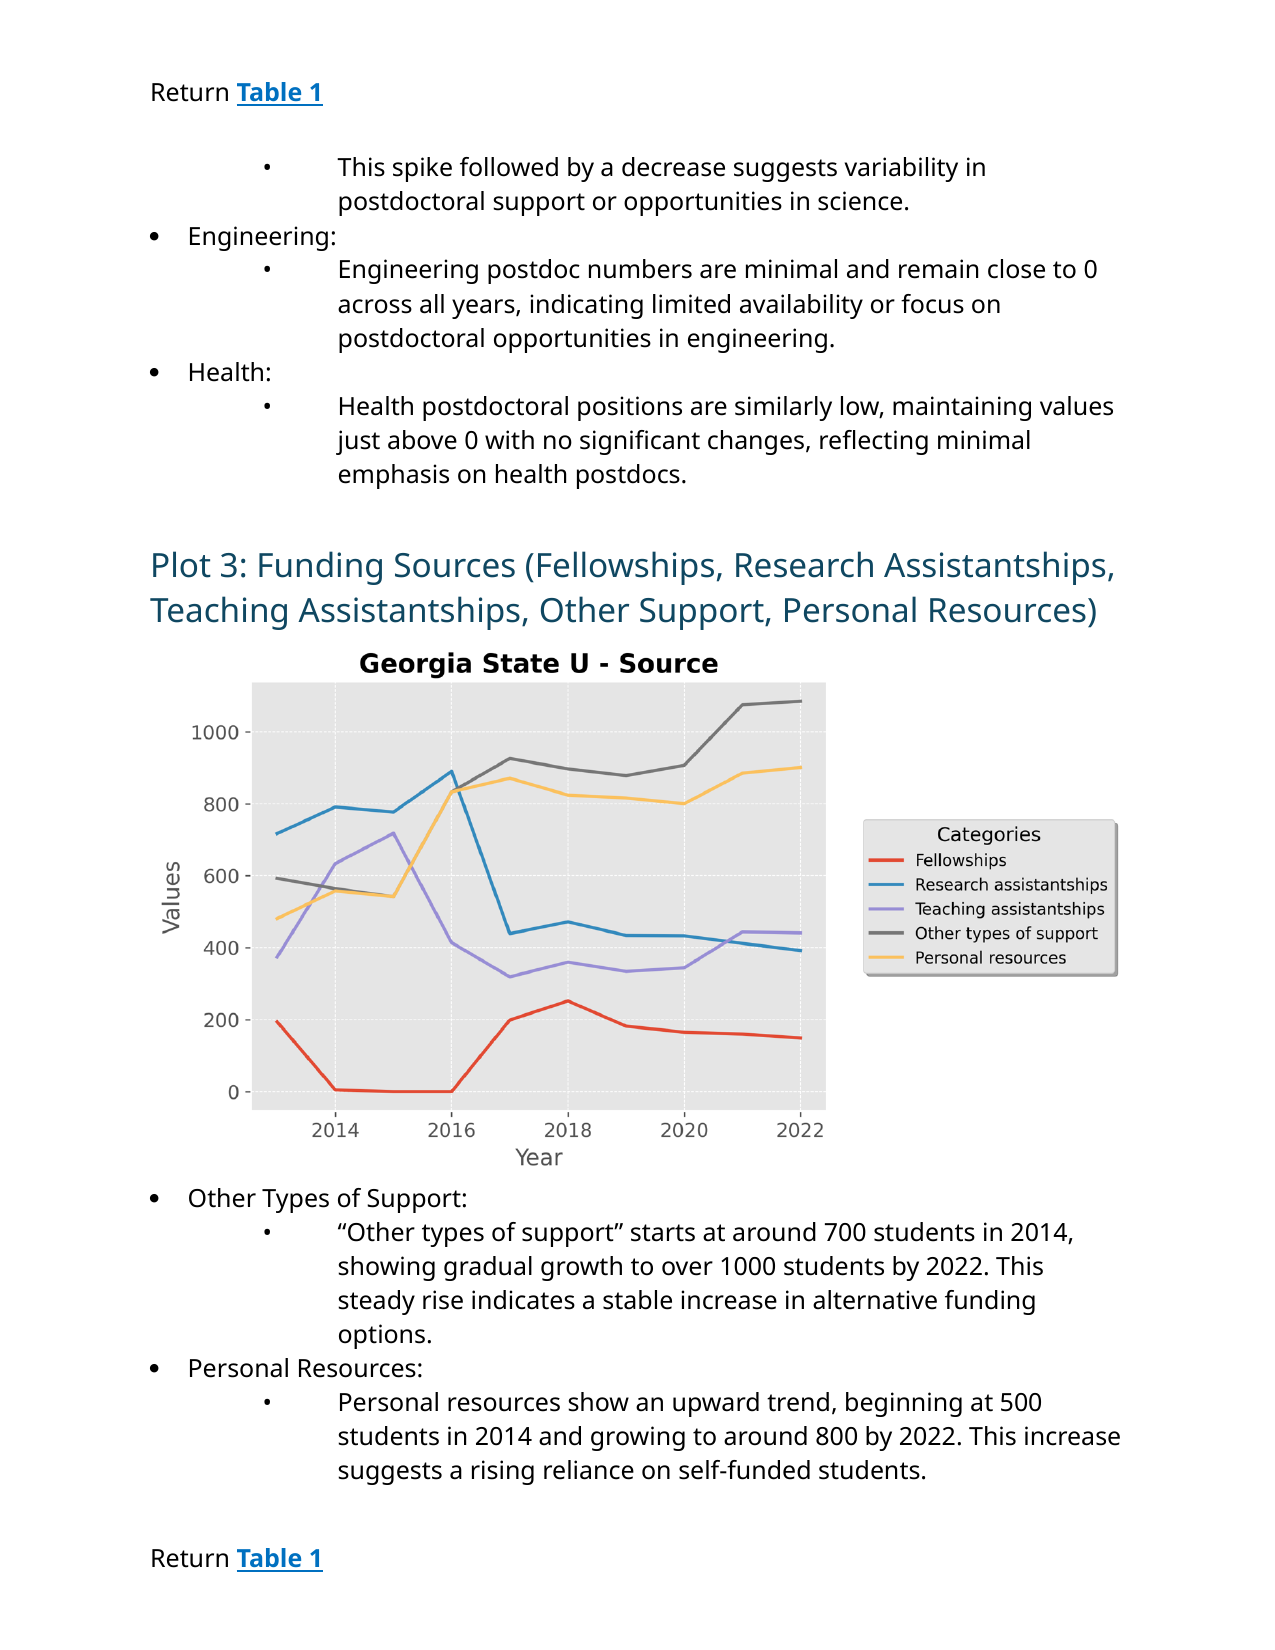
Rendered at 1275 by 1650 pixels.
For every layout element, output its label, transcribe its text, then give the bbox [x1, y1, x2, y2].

list This spike followed by a decrease suggests variability in postdoctoral support or opportunities in science. [262, 150, 1125, 218]
list Engineering postdoc numbers are minimal and remain close to 0 across all years, indicating limited availability or focus on postdoctoral opportunities in engineering. [262, 252, 1125, 354]
list Health postdoctoral positions are similarly low, maintaining values just above 0 with no significant changes, reflecting minimal emphasis on health postdocs. [262, 388, 1125, 491]
list Health: [150, 354, 1125, 388]
subtitle Plot 3: Funding Sources (Fellowships, Research Assistantships, Teaching Assistantships, Other Support, Personal Resources) [150, 541, 1125, 632]
list Personal Resources: [150, 1351, 1125, 1385]
picture [150, 640, 1125, 1181]
list “Other types of support” starts at around 700 students in 2014, showing gradual growth to over 1000 students by 2022. This steady rise indicates a stable increase in alternative funding options. [262, 1214, 1125, 1351]
list Personal resources show an upward trend, beginning at 500 students in 2014 and growing to around 800 by 2022. This increase suggests a rising reliance on self-funded students. [262, 1385, 1125, 1487]
list Other Types of Support: [150, 1181, 1125, 1214]
list Engineering: [150, 218, 1125, 252]
